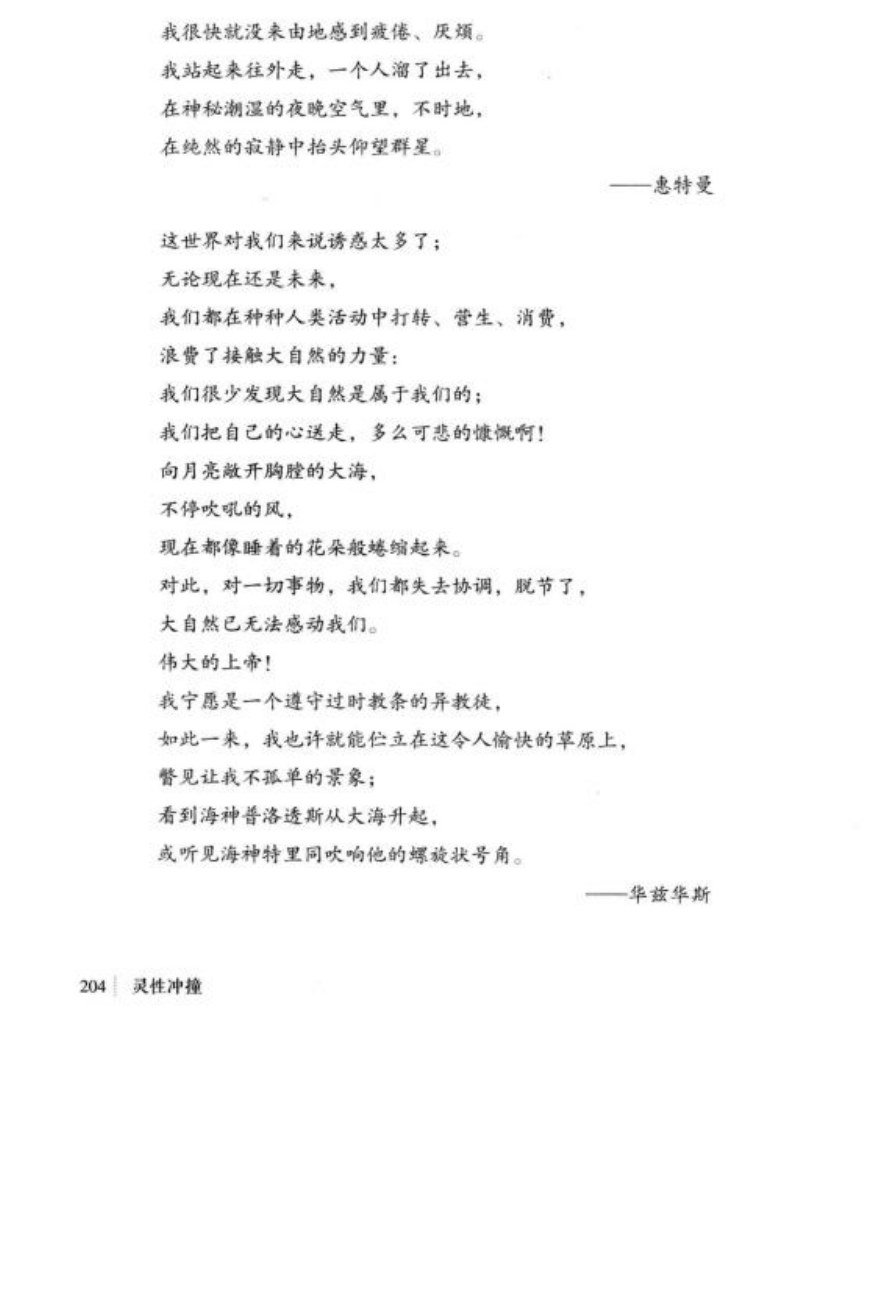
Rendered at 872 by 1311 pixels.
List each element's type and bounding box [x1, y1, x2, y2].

picture [0, 6, 872, 1054]
